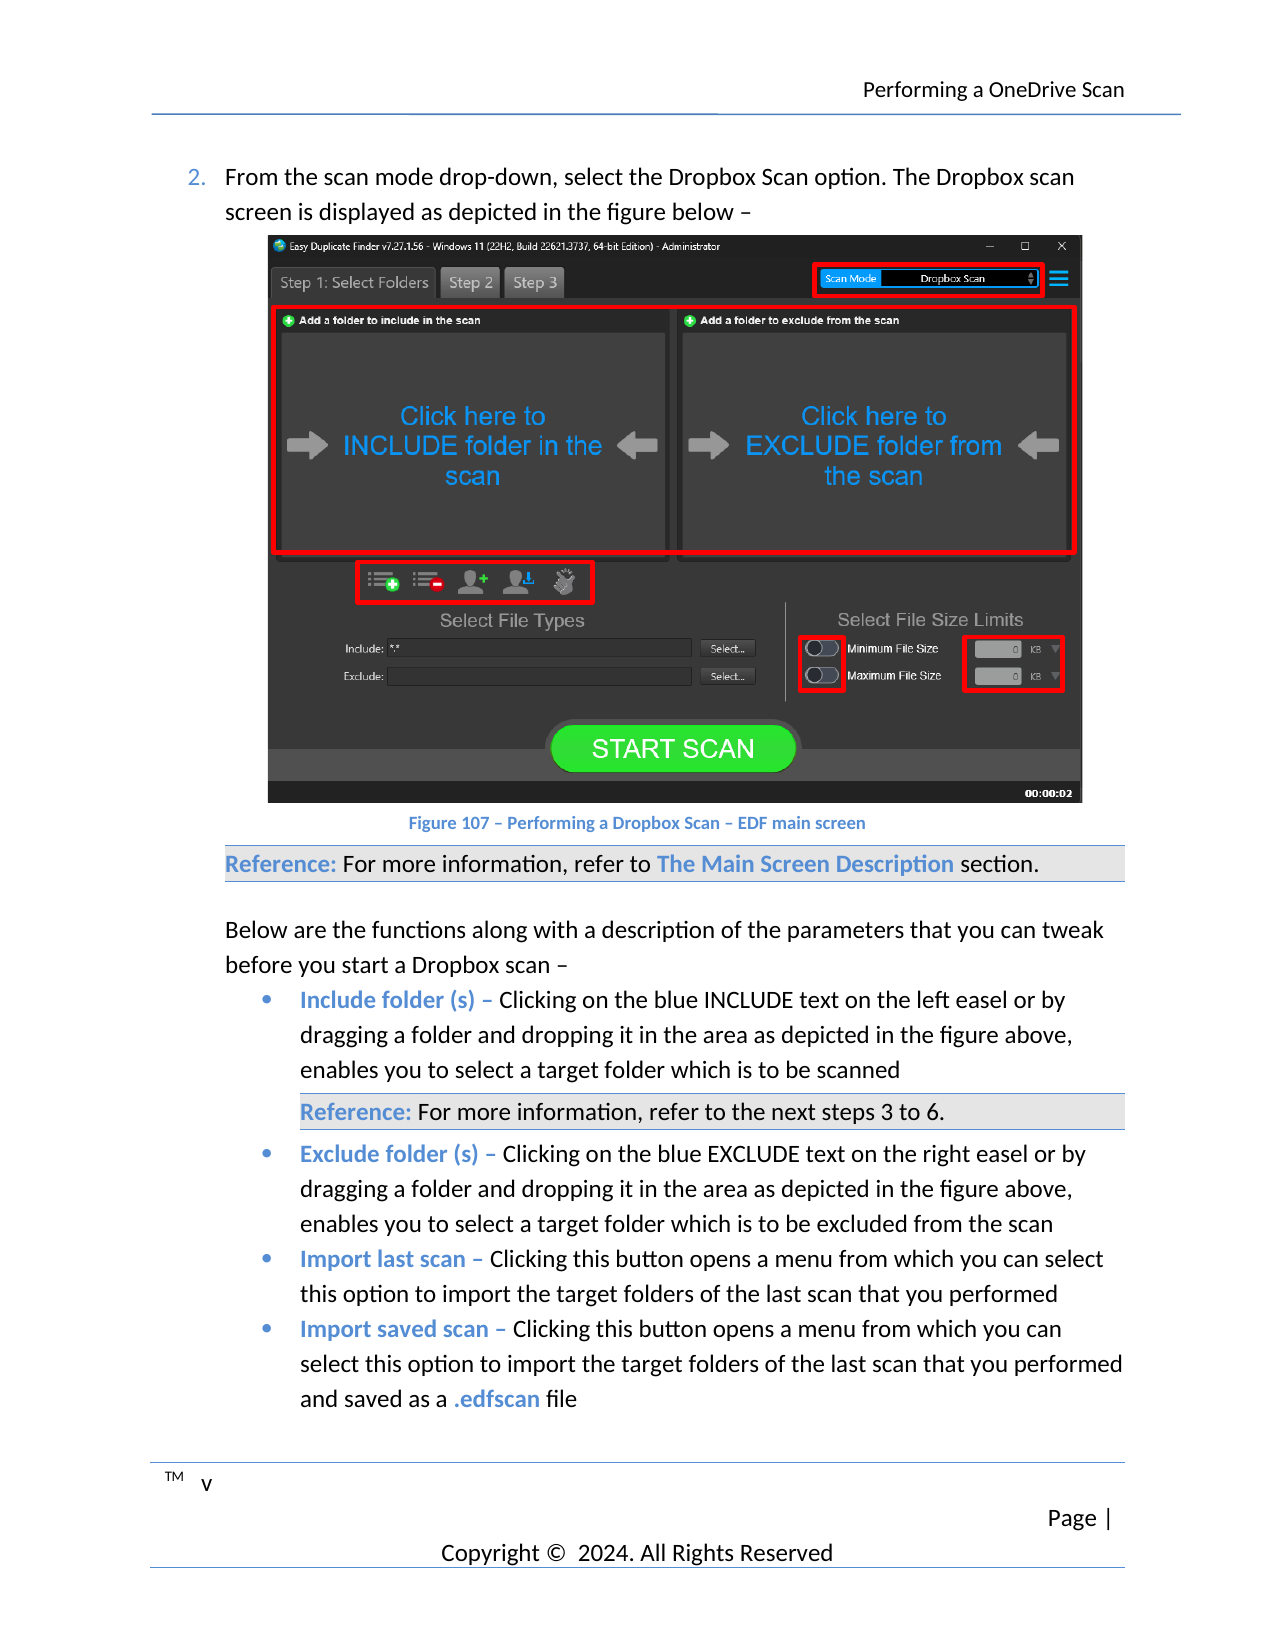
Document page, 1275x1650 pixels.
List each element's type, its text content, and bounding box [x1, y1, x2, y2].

picture [267, 235, 1083, 803]
text Reference: For more information, refer to the next steps 3 to 6. [300, 1094, 1125, 1129]
list Import last scan – Clicking this button opens a menu from which you can select this option to import the target folders of the last scan that you performed [262, 1244, 1125, 1309]
list Below are the functions along with a description of the parameters that you can tweak before you start a Dropbox scan – [225, 914, 1125, 979]
text Reference: For more information, refer to The Main Screen Description section. [225, 846, 1125, 881]
list Import saved scan – Clicking this button opens a menu from which you can select this option to import the target folders of the last scan that you performed and saved as a .edfscan file [262, 1314, 1125, 1414]
list From the scan mode drop-down, select the Dropbox Scan option. The Dropbox scan screen is displayed as depicted in the figure below – [187, 161, 1125, 227]
list Include folder (s) – Clicking on the blue INCLUDE text on the left easel or by dragging a folder and dropping it in the area as depicted in the figure above, enables you to select a target folder which is to be scanned [262, 984, 1125, 1084]
text Figure 107 – Performing a Dropbox Scan – EDF main screen [150, 811, 1125, 834]
list Exclude folder (s) – Clicking on the blue EXCLUDE text on the right easel or by dragging a folder and dropping it in the area as depicted in the figure above, enables you to select a target folder which is to be excluded from the scan [262, 1139, 1125, 1239]
